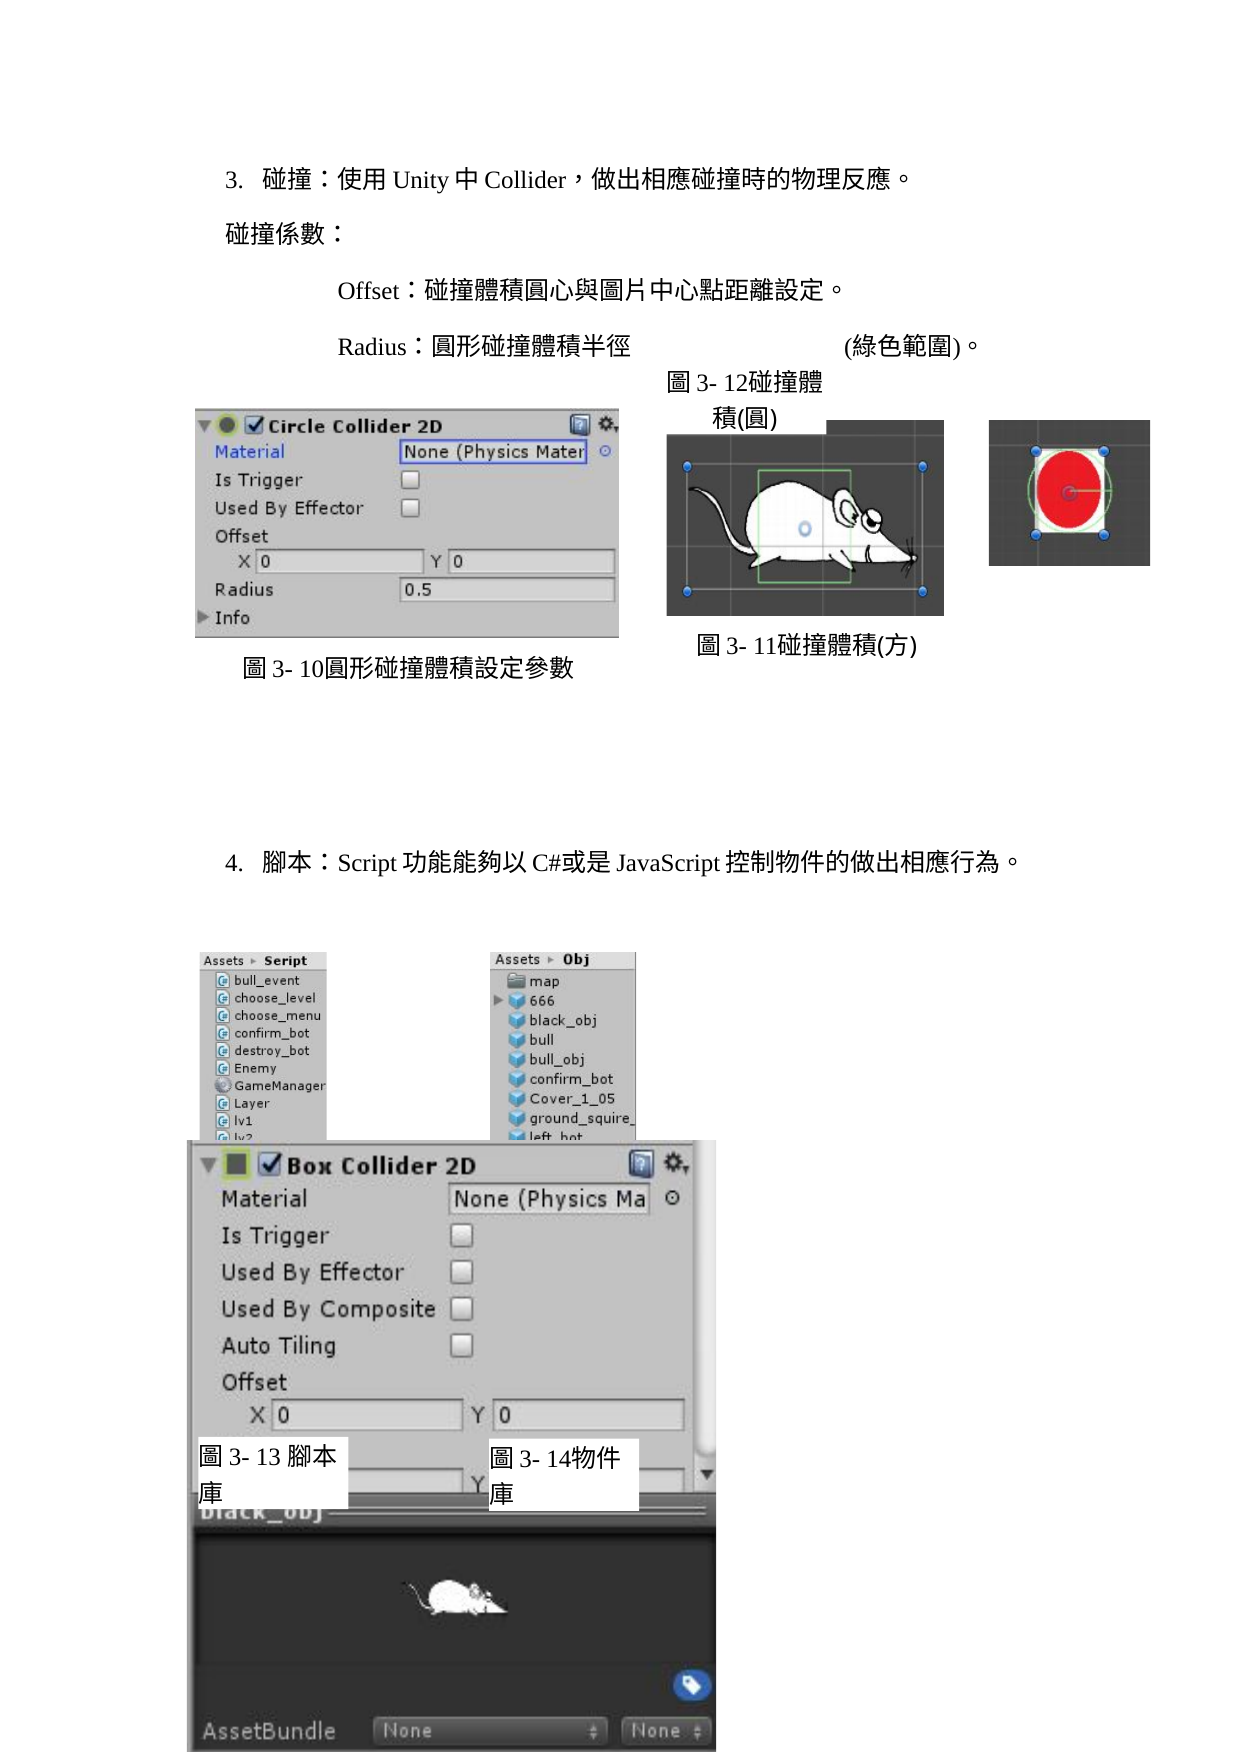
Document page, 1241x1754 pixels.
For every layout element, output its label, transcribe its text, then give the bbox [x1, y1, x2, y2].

text 碰撞係數： [187, 214, 1053, 252]
picture [987, 420, 1150, 564]
picture [665, 420, 943, 614]
picture [185, 952, 716, 1748]
list 腳本：Script功能能夠以C#或是JavaScript控制物件的做出相應行為。 [225, 842, 1053, 880]
picture [193, 408, 618, 635]
list Offset：碰撞體積圓心與圖片中心點距離設定。 [287, 270, 1053, 307]
list 碰撞：使用Unity中Collider，做出相應碰撞時的物理反應。 [225, 158, 1053, 196]
list Radius：圓形碰撞體積半徑(綠色範圍)。 [287, 325, 1053, 363]
